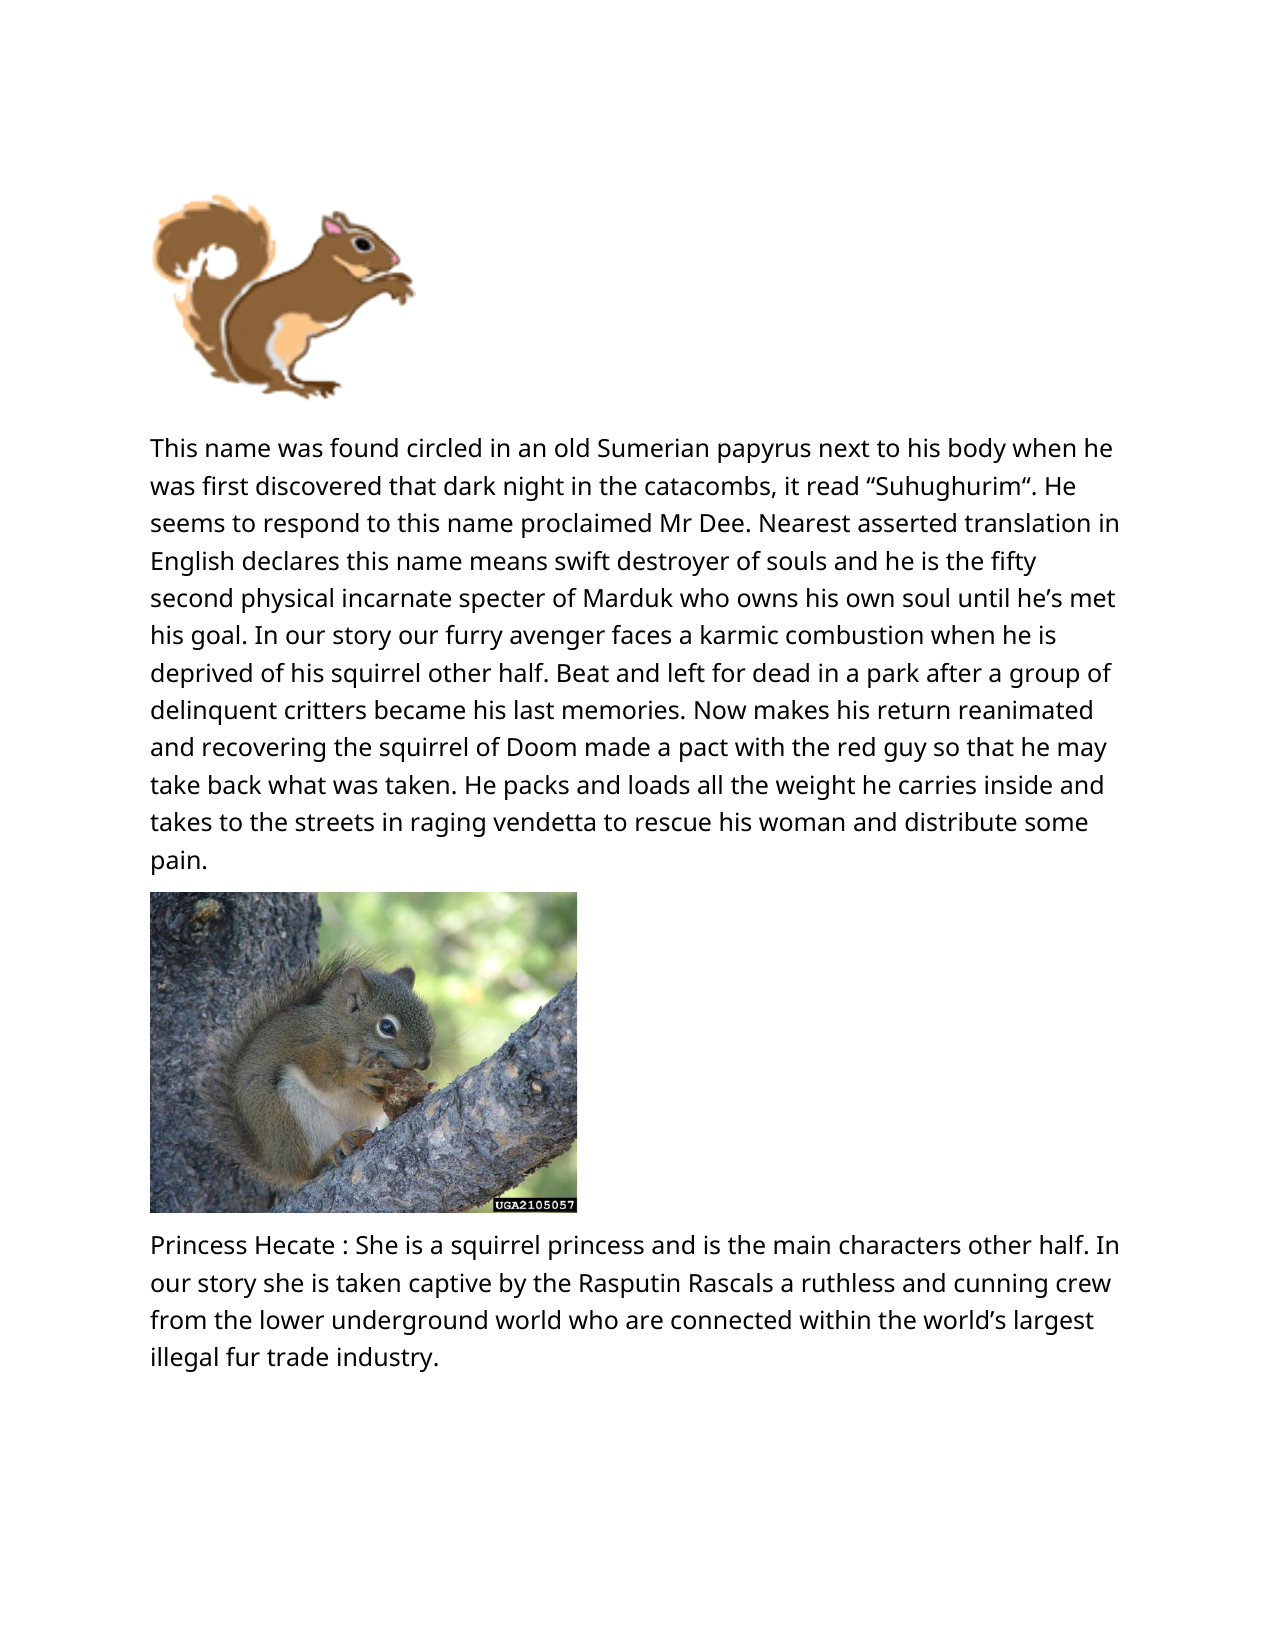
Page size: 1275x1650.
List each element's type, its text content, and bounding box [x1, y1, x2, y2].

text This name was found circled in an old Sumerian papyrus next to his body when he was first discovered that dark night in the catacombs, it read “Suhughurim“. He seems to respond to this name proclaimed Mr Dee. Nearest asserted translation in English declares this name means swift destroyer of souls and he is the fifty second physical incarnate specter of Marduk who owns his own soul until he’s met his goal. In our story our furry avenger faces a karmic combustion when he is deprived of his squirrel other half. Beat and left for dead in a park after a group of delinquent critters became his last memories. Now makes his return reanimated and recovering the squirrel of Doom made a pact with the red guy so that he may take back what was taken. He packs and loads all the weight he carries inside and takes to the streets in raging vendetta to rescue his woman and distribute some pain. [150, 431, 1125, 876]
text Princess Hecate : She is a squirrel princess and is the main characters other half. In our story she is taken captive by the Rasputin Rascals a ruthless and cunning crew from the lower underground world who are connected within the world’s largest illegal fur trade industry. [150, 1228, 1125, 1374]
picture [150, 150, 416, 416]
picture [150, 892, 578, 1213]
